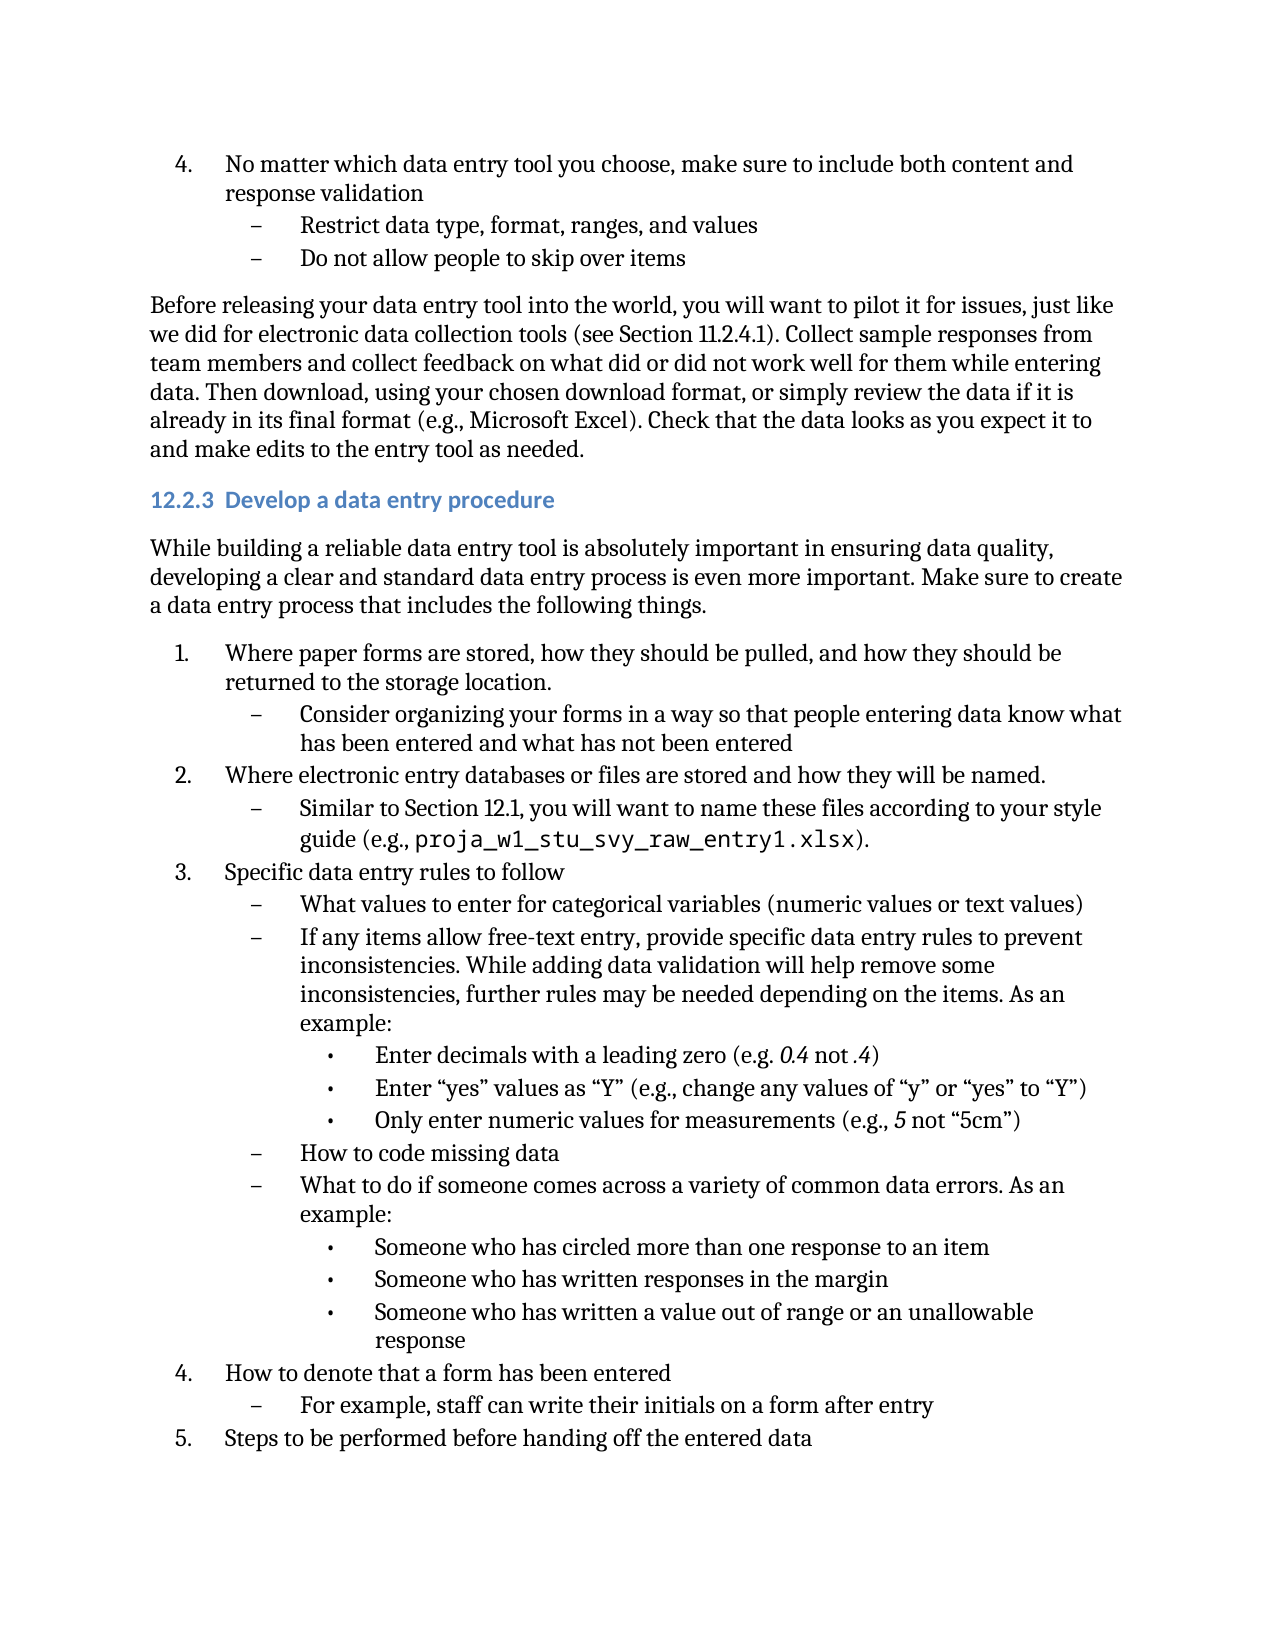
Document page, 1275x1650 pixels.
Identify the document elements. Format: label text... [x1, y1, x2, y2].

text While building a reliable data entry tool is absolutely important in ensuring data quality, developing a clear and standard data entry process is even more important. Make sure to create a data entry process that includes the following things. [150, 534, 1125, 620]
list Similar to Section 12.1, you will want to name these files according to your style guide (e.g., proja_w1_stu_svy_raw_entry1.xlsx). [250, 794, 1125, 854]
text Before releasing your data entry tool into the world, you will want to pilot it for issues, just like we did for electronic data collection tools (see Section 11.2.4.1). Collect sample responses from team members and collect feedback on what did or did not work well for them while entering data. Then download, using your chosen download format, or simply review the data if it is already in its final format (e.g., Microsoft Excel). Check that the data looks as you expect it to and make edits to the entry tool as needed. [150, 291, 1125, 464]
list Restrict data type, format, ranges, and values [250, 211, 1125, 240]
list Do not allow people to skip over items [250, 244, 1125, 272]
list Steps to be performed before handing off the entered data [175, 1424, 1125, 1453]
subtitle 12.2.3 Develop a data entry procedure [150, 484, 1125, 515]
list What to do if someone comes across a variety of common data errors. As an example: [250, 1171, 1125, 1229]
list If any items allow free-text entry, provide specific data entry rules to prevent inconsistencies. While adding data validation will help remove some inconsistencies, further rules may be needed depending on the items. As an example: [250, 923, 1125, 1038]
list Enter “yes” values as “Y” (e.g., change any values of “y” or “yes” to “Y”) [325, 1074, 1125, 1103]
list How to denote that a form has been entered [175, 1359, 1125, 1388]
list Someone who has written a value out of range or an unallowable response [325, 1298, 1125, 1355]
list Someone who has circled more than one response to an item [325, 1233, 1125, 1261]
list Enter decimals with a leading zero (e.g. 0.4 not .4) [325, 1041, 1125, 1070]
list What values to enter for categorical variables (numeric values or text values) [250, 890, 1125, 919]
list For example, staff can write their initials on a form after entry [250, 1391, 1125, 1420]
list Only enter numeric values for measurements (e.g., 5 not “5cm”) [325, 1106, 1125, 1135]
list Where paper forms are stored, how they should be pulled, and how they should be returned to the storage location. [175, 639, 1125, 696]
list Someone who has written responses in the margin [325, 1265, 1125, 1294]
list Consider organizing your forms in a way so that people entering data know what has been entered and what has not been entered [250, 700, 1125, 758]
list How to code missing data [250, 1139, 1125, 1168]
list Where electronic entry databases or files are stored and how they will be named. [175, 761, 1125, 790]
list No matter which data entry tool you choose, make sure to include both content and response validation [175, 150, 1125, 207]
list Specific data entry rules to follow [175, 858, 1125, 886]
